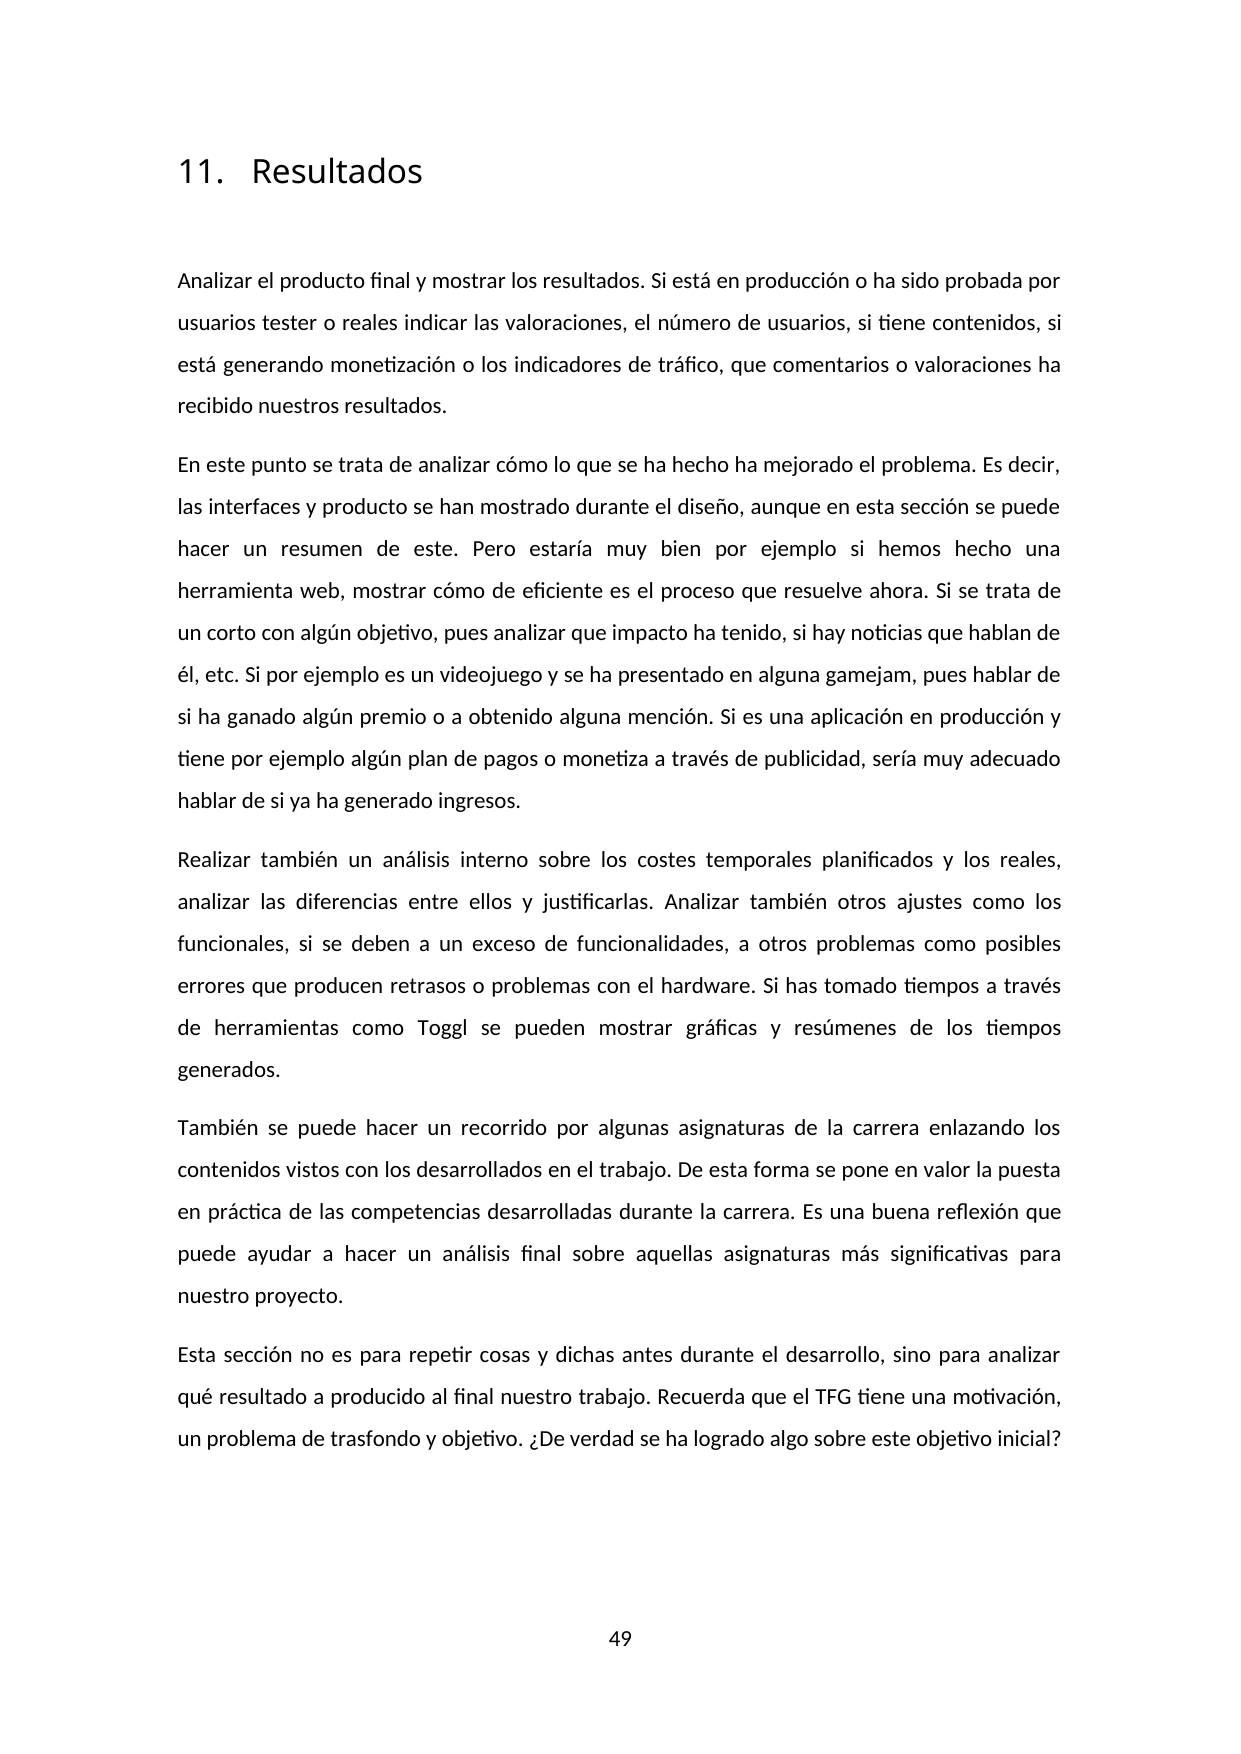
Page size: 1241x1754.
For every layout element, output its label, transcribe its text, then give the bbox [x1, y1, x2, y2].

text En este punto se trata de analizar cómo lo que se ha hecho ha mejorado el problema. Es decir, las interfaces y producto se han mostrado durante el diseño, aunque en esta sección se puede hacer un resumen de este. Pero estaría muy bien por ejemplo si hemos hecho una herramienta web, mostrar cómo de eficiente es el proceso que resuelve ahora. Si se trata de un corto con algún objetivo, pues analizar que impacto ha tenido, si hay noticias que hablan de él, etc. Si por ejemplo es un videojuego y se ha presentado en alguna gamejam, pues hablar de si ha ganado algún premio o a obtenido alguna mención. Si es una aplicación en producción y tiene por ejemplo algún plan de pagos o monetiza a través de publicidad, sería muy adecuado hablar de si ya ha generado ingresos. [177, 450, 1063, 814]
text Realizar también un análisis interno sobre los costes temporales planificados y los reales, analizar las diferencias entre ellos y justificarlas. Analizar también otros ajustes como los funcionales, si se deben a un exceso de funcionalidades, a otros problemas como posibles errores que producen retrasos o problemas con el hardware. Si has tomado tiempos a través de herramientas como Toggl se pueden mostrar gráficas y resúmenes de los tiempos generados. [177, 845, 1063, 1083]
subtitle Resultados [177, 148, 1063, 193]
text Esta sección no es para repetir cosas y dichas antes durante el desarrollo, sino para analizar qué resultado a producido al final nuestro trabajo. Recuerda que el TFG tiene una motivación, un problema de trasfondo y objetivo. ¿De verdad se ha logrado algo sobre este objetivo inicial? [177, 1340, 1063, 1452]
text También se puede hacer un recorrido por algunas asignaturas de la carrera enlazando los contenidos vistos con los desarrollados en el trabajo. De esta forma se pone en valor la puesta en práctica de las competencias desarrolladas durante la carrera. Es una buena reflexión que puede ayudar a hacer un análisis final sobre aquellas asignaturas más significativas para nuestro proyecto. [177, 1113, 1063, 1309]
text Analizar el producto final y mostrar los resultados. Si está en producción o ha sido probada por usuarios tester o reales indicar las valoraciones, el número de usuarios, si tiene contenidos, si está generando monetización o los indicadores de tráfico, que comentarios o valoraciones ha recibido nuestros resultados. [177, 266, 1063, 420]
